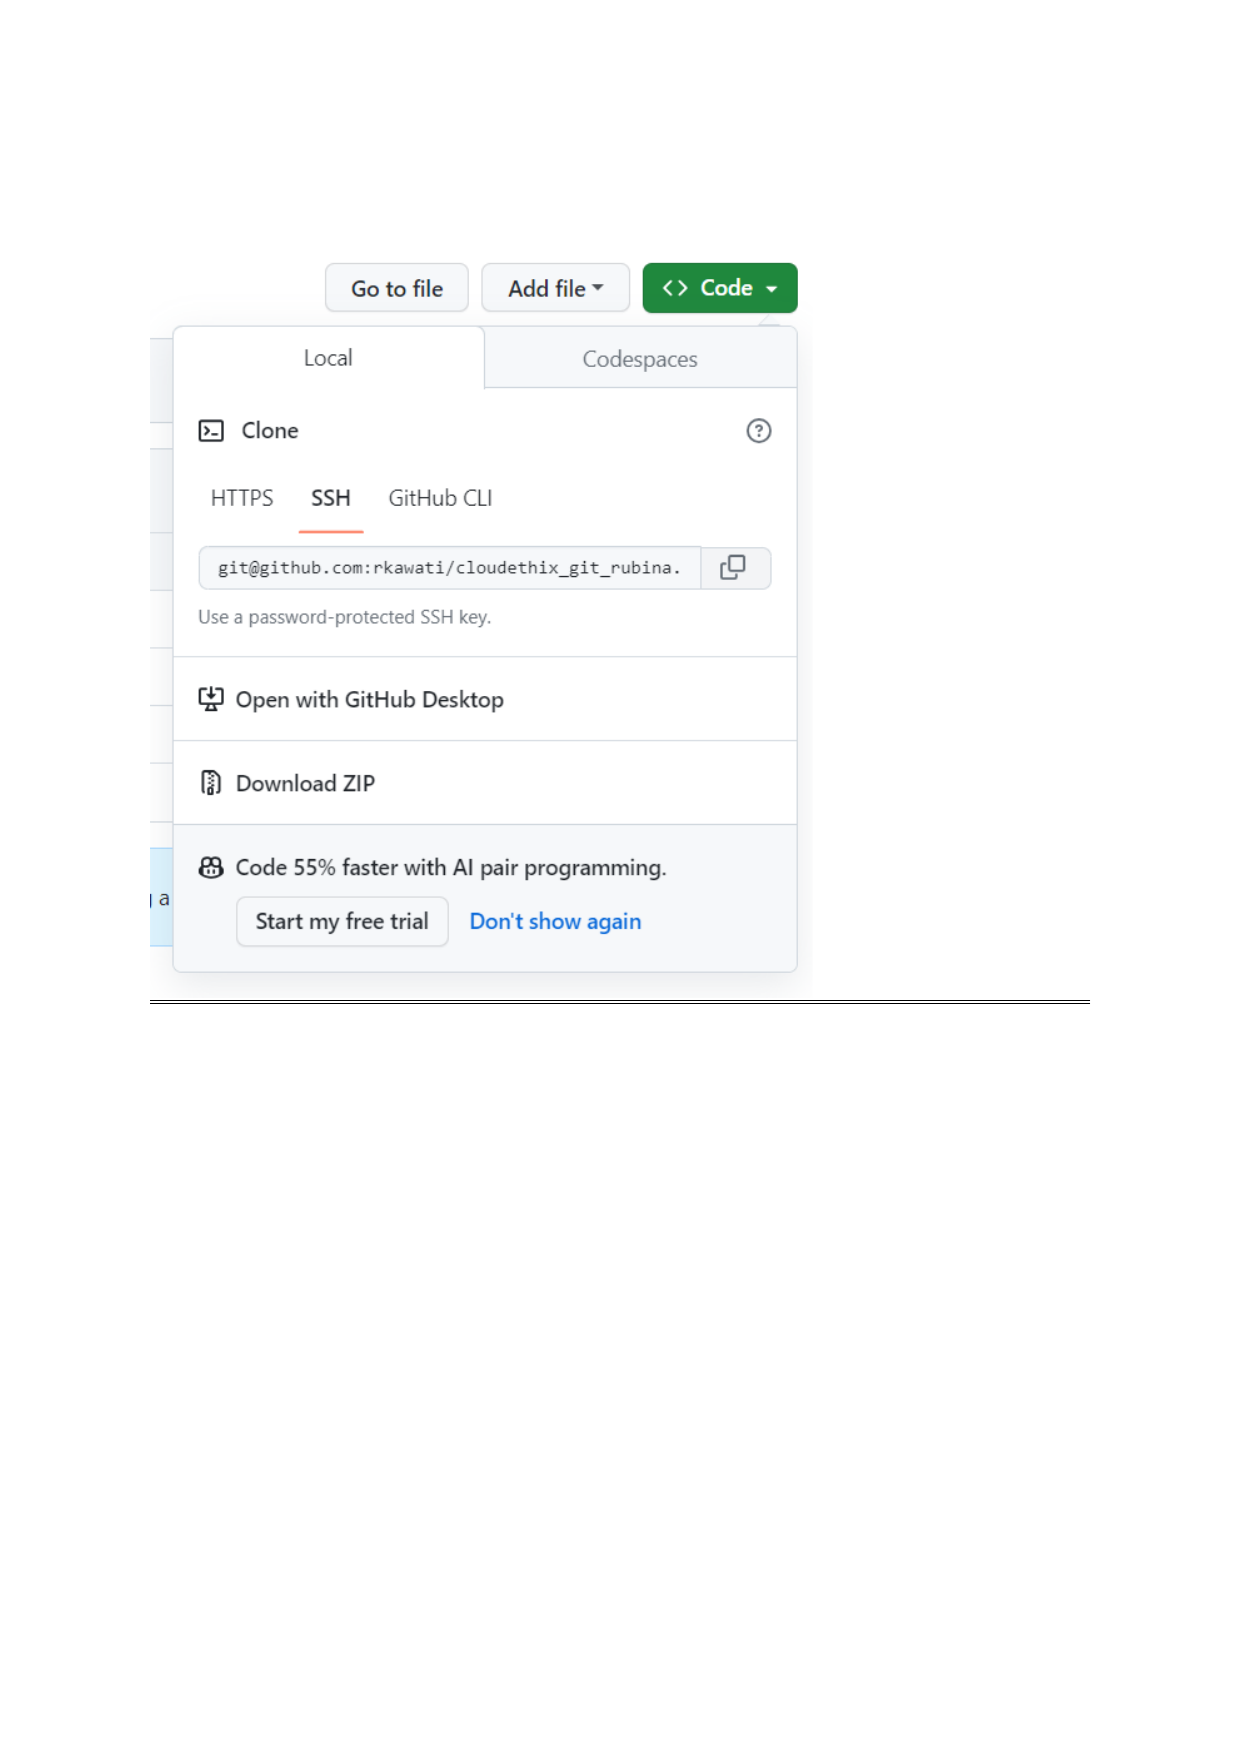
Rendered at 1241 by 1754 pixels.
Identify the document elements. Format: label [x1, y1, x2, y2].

picture [150, 243, 813, 998]
